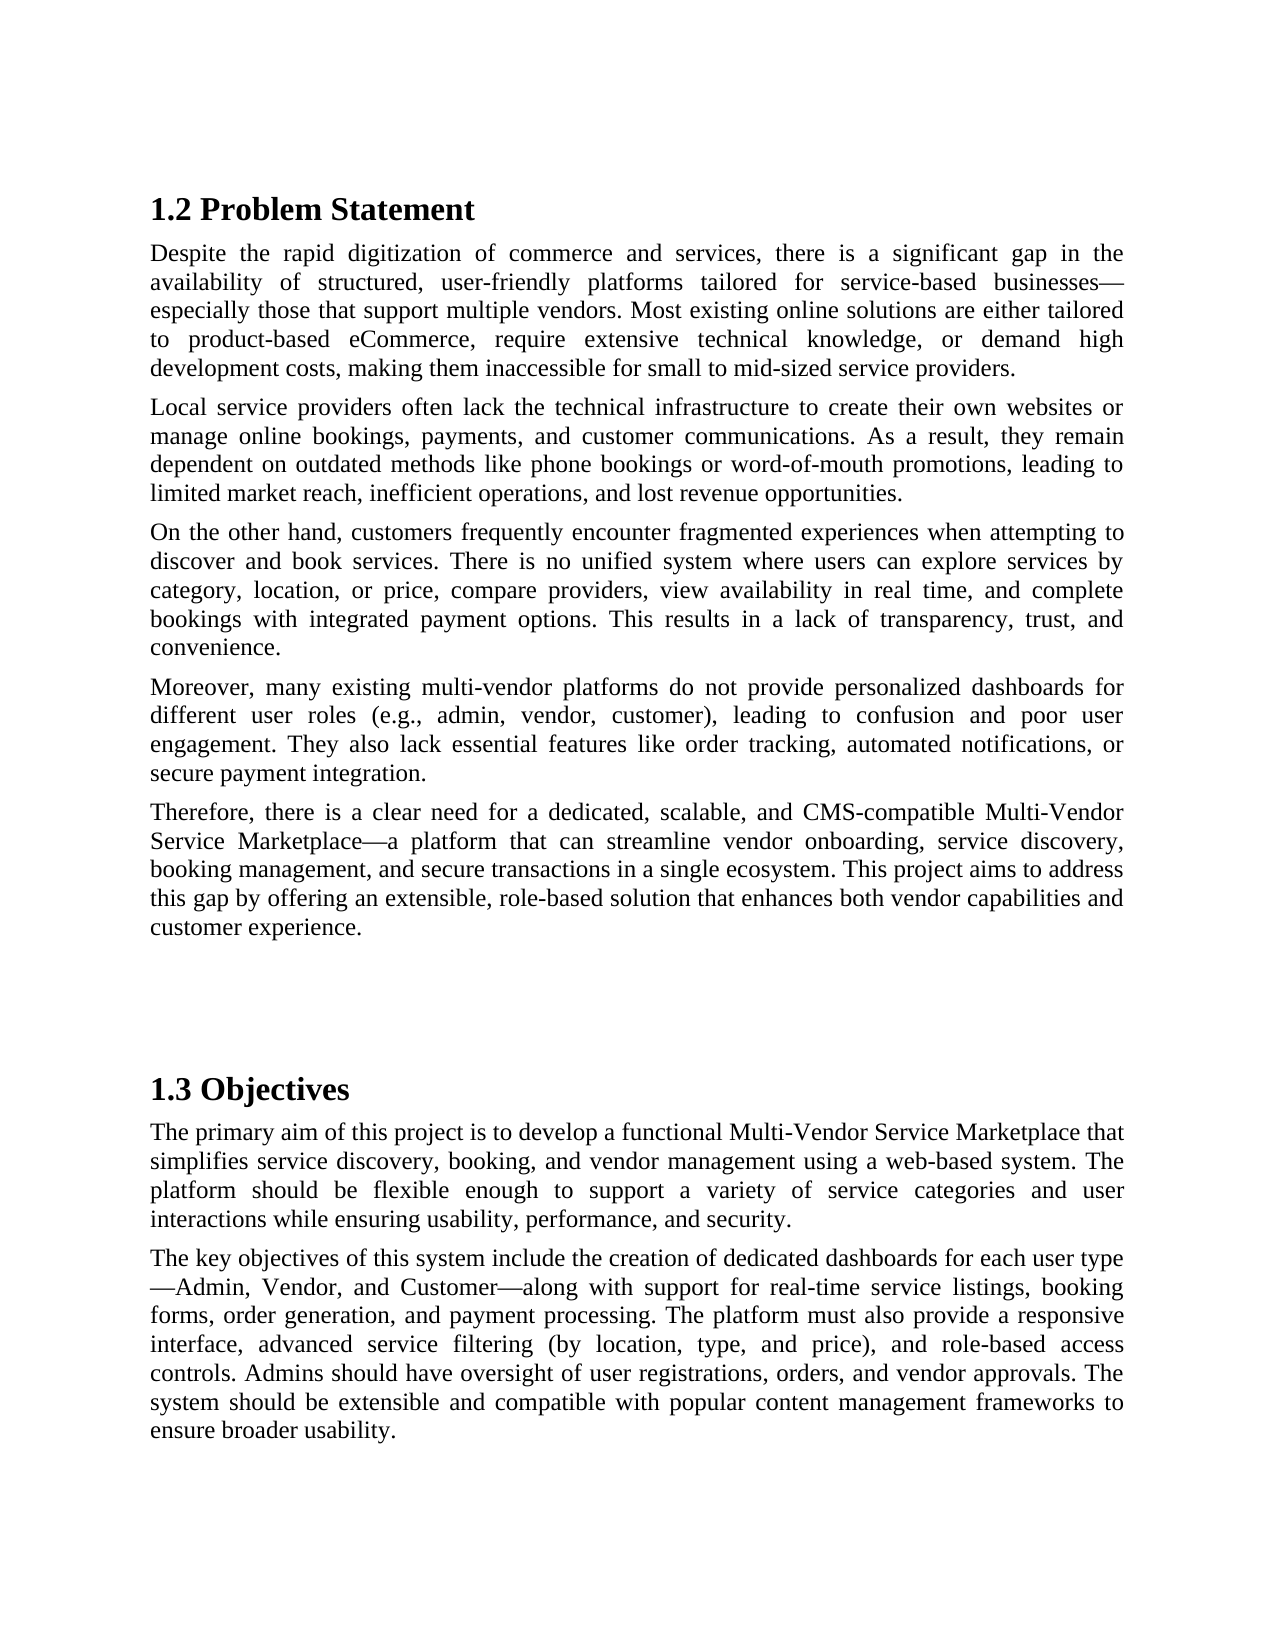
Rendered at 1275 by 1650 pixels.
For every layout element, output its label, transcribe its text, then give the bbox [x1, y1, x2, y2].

text The key objectives of this system include the creation of dedicated dashboards for each user type—Admin, Vendor, and Customer—along with support for real-time service listings, booking forms, order generation, and payment processing. The platform must also provide a responsive interface, advanced service filtering (by location, type, and price), and role-based access controls. Admins should have oversight of user registrations, orders, and vendor approvals. The system should be extensible and compatible with popular content management frameworks to ensure broader usability. [150, 1243, 1125, 1444]
text 1.3 Objectives [150, 1069, 1125, 1107]
text Moreover, many existing multi-vendor platforms do not provide personalized dashboards for different user roles (e.g., admin, vendor, customer), leading to confusion and poor user engagement. They also lack essential features like order tracking, automated notifications, or secure payment integration. [150, 672, 1125, 787]
text On the other hand, customers frequently encounter fragmented experiences when attempting to discover and book services. There is no unified system where users can explore services by category, location, or price, compare providers, view availability in real time, and complete bookings with integrated payment options. This results in a lack of transparency, trust, and convenience. [150, 517, 1125, 661]
text Despite the rapid digitization of commerce and services, there is a significant gap in the availability of structured, user-friendly platforms tailored for service-based businesses—especially those that support multiple vendors. Most existing online solutions are either tailored to product-based eCommerce, require extensive technical knowledge, or demand high development costs, making them inaccessible for small to mid-sized service providers. [150, 238, 1125, 382]
text Therefore, there is a clear need for a dedicated, scalable, and CMS-compatible Multi-Vendor Service Marketplace—a platform that can streamline vendor onboarding, service discovery, booking management, and secure transactions in a single ecosystem. This project aims to address this gap by offering an extensible, role-based solution that enhances both vendor capabilities and customer experience. [150, 797, 1125, 941]
text Local service providers often lack the technical infrastructure to create their own websites or manage online bookings, payments, and customer communications. As a result, they remain dependent on outdated methods like phone bookings or word-of-mouth promotions, leading to limited market reach, inefficient operations, and lost revenue opportunities. [150, 392, 1125, 507]
text The primary aim of this project is to develop a functional Multi-Vendor Service Marketplace that simplifies service discovery, booking, and vendor management using a web-based system. The platform should be flexible enough to support a variety of service categories and user interactions while ensuring usability, performance, and security. [150, 1117, 1125, 1232]
text 1.2 Problem Statement [150, 189, 1125, 227]
